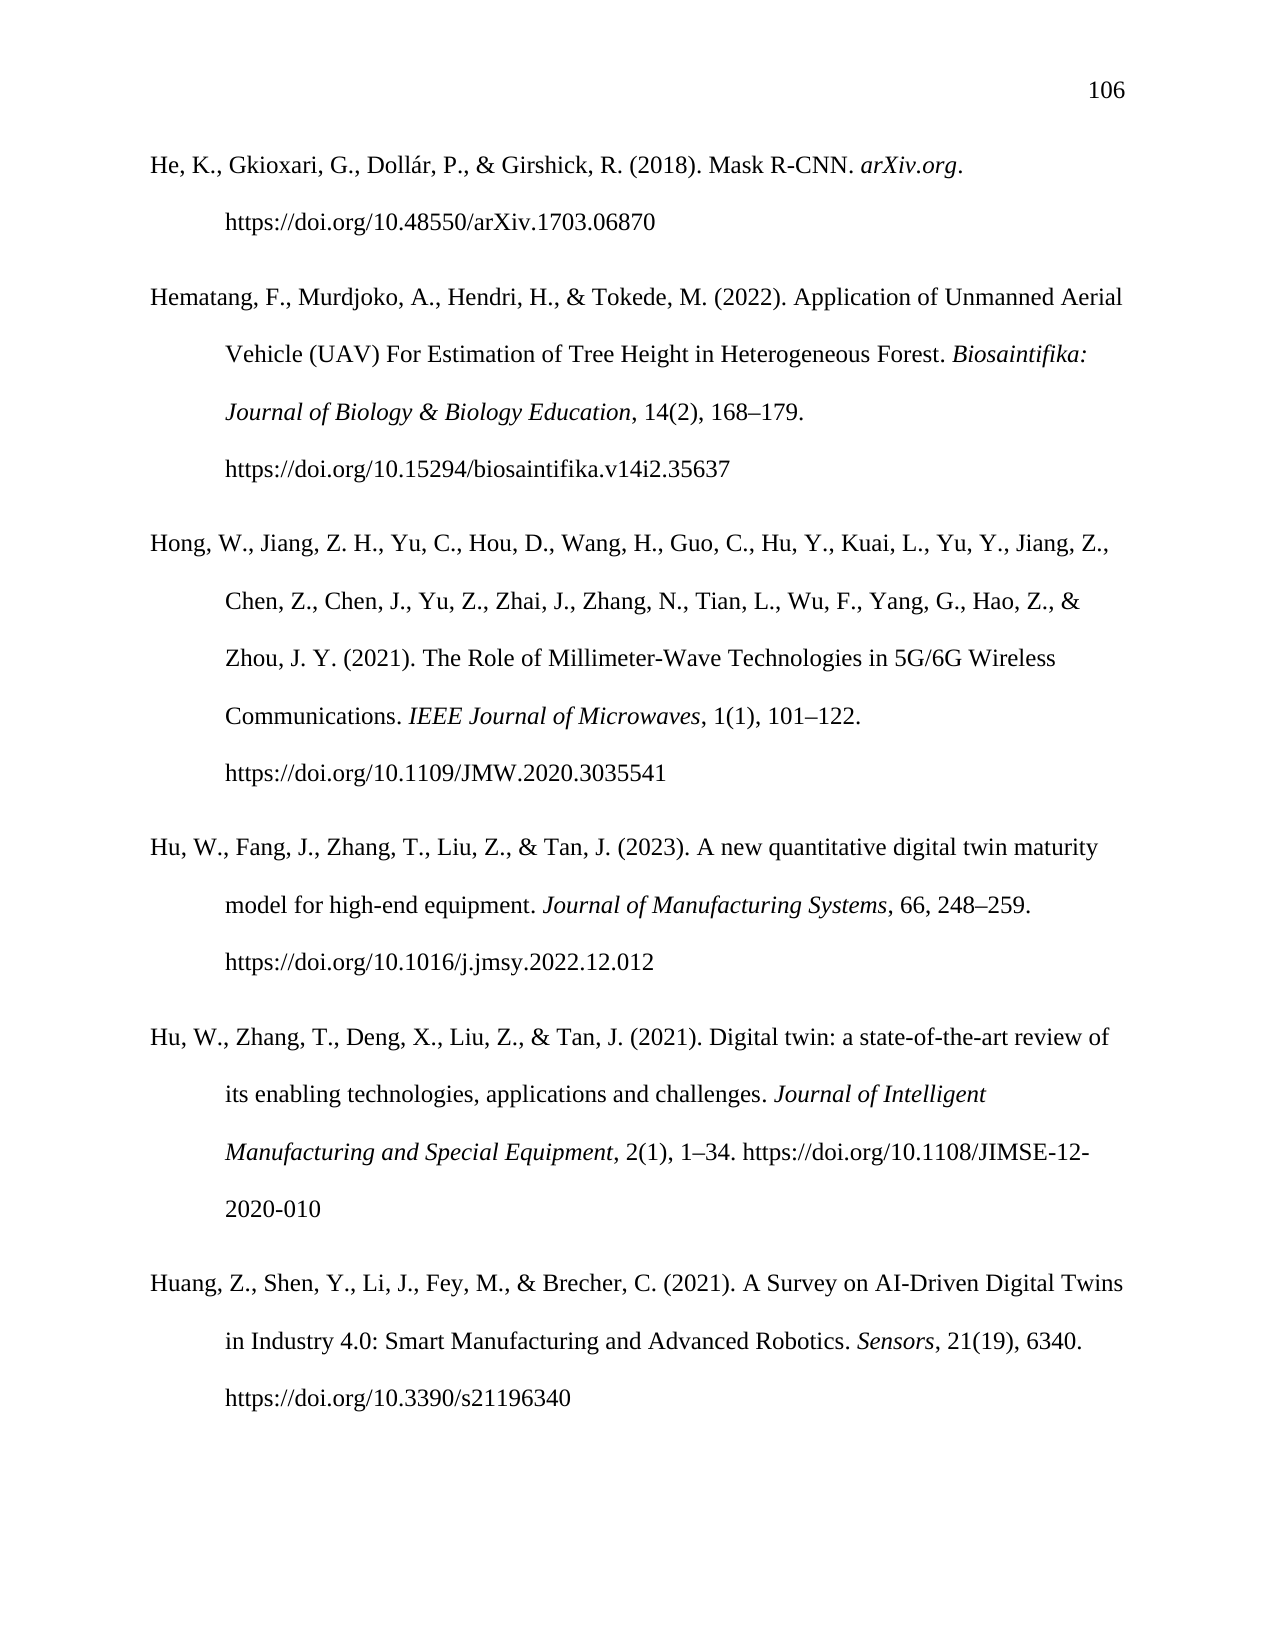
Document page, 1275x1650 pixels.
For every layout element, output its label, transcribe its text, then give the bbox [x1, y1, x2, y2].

text He, K., Gkioxari, G., Dollár, P., & Girshick, R. (2018). Mask R-CNN. arXiv.org. https://doi.org/10.48550/arXiv.1703.06870 [150, 150, 1125, 236]
text Hong, W., Jiang, Z. H., Yu, C., Hou, D., Wang, H., Guo, C., Hu, Y., Kuai, L., Yu, Y., Jiang, Z., Chen, Z., Chen, J., Yu, Z., Zhai, J., Zhang, N., Tian, L., Wu, F., Yang, G., Hao, Z., & Zhou, J. Y. (2021). The Role of Millimeter-Wave Technologies in 5G/6G Wireless Communications. IEEE Journal of Microwaves, 1(1), 101–122. https://doi.org/10.1109/JMW.2020.3035541 [150, 528, 1125, 787]
text Hu, W., Zhang, T., Deng, X., Liu, Z., & Tan, J. (2021). Digital twin: a state-of-the-art review of its enabling technologies, applications and challenges. Journal of Intelligent Manufacturing and Special Equipment, 2(1), 1–34. https://doi.org/10.1108/JIMSE-12-2020-010 [150, 1022, 1125, 1223]
text Hematang, F., Murdjoko, A., Hendri, H., & Tokede, M. (2022). Application of Unmanned Aerial Vehicle (UAV) For Estimation of Tree Height in Heterogeneous Forest. Biosaintifika: Journal of Biology & Biology Education, 14(2), 168–179. https://doi.org/10.15294/biosaintifika.v14i2.35637 [150, 282, 1125, 483]
text Huang, Z., Shen, Y., Li, J., Fey, M., & Brecher, C. (2021). A Survey on AI-Driven Digital Twins in Industry 4.0: Smart Manufacturing and Advanced Robotics. Sensors, 21(19), 6340. https://doi.org/10.3390/s21196340 [150, 1268, 1125, 1412]
text Hu, W., Fang, J., Zhang, T., Liu, Z., & Tan, J. (2023). A new quantitative digital twin maturity model for high-end equipment. Journal of Manufacturing Systems, 66, 248–259. https://doi.org/10.1016/j.jmsy.2022.12.012 [150, 832, 1125, 976]
